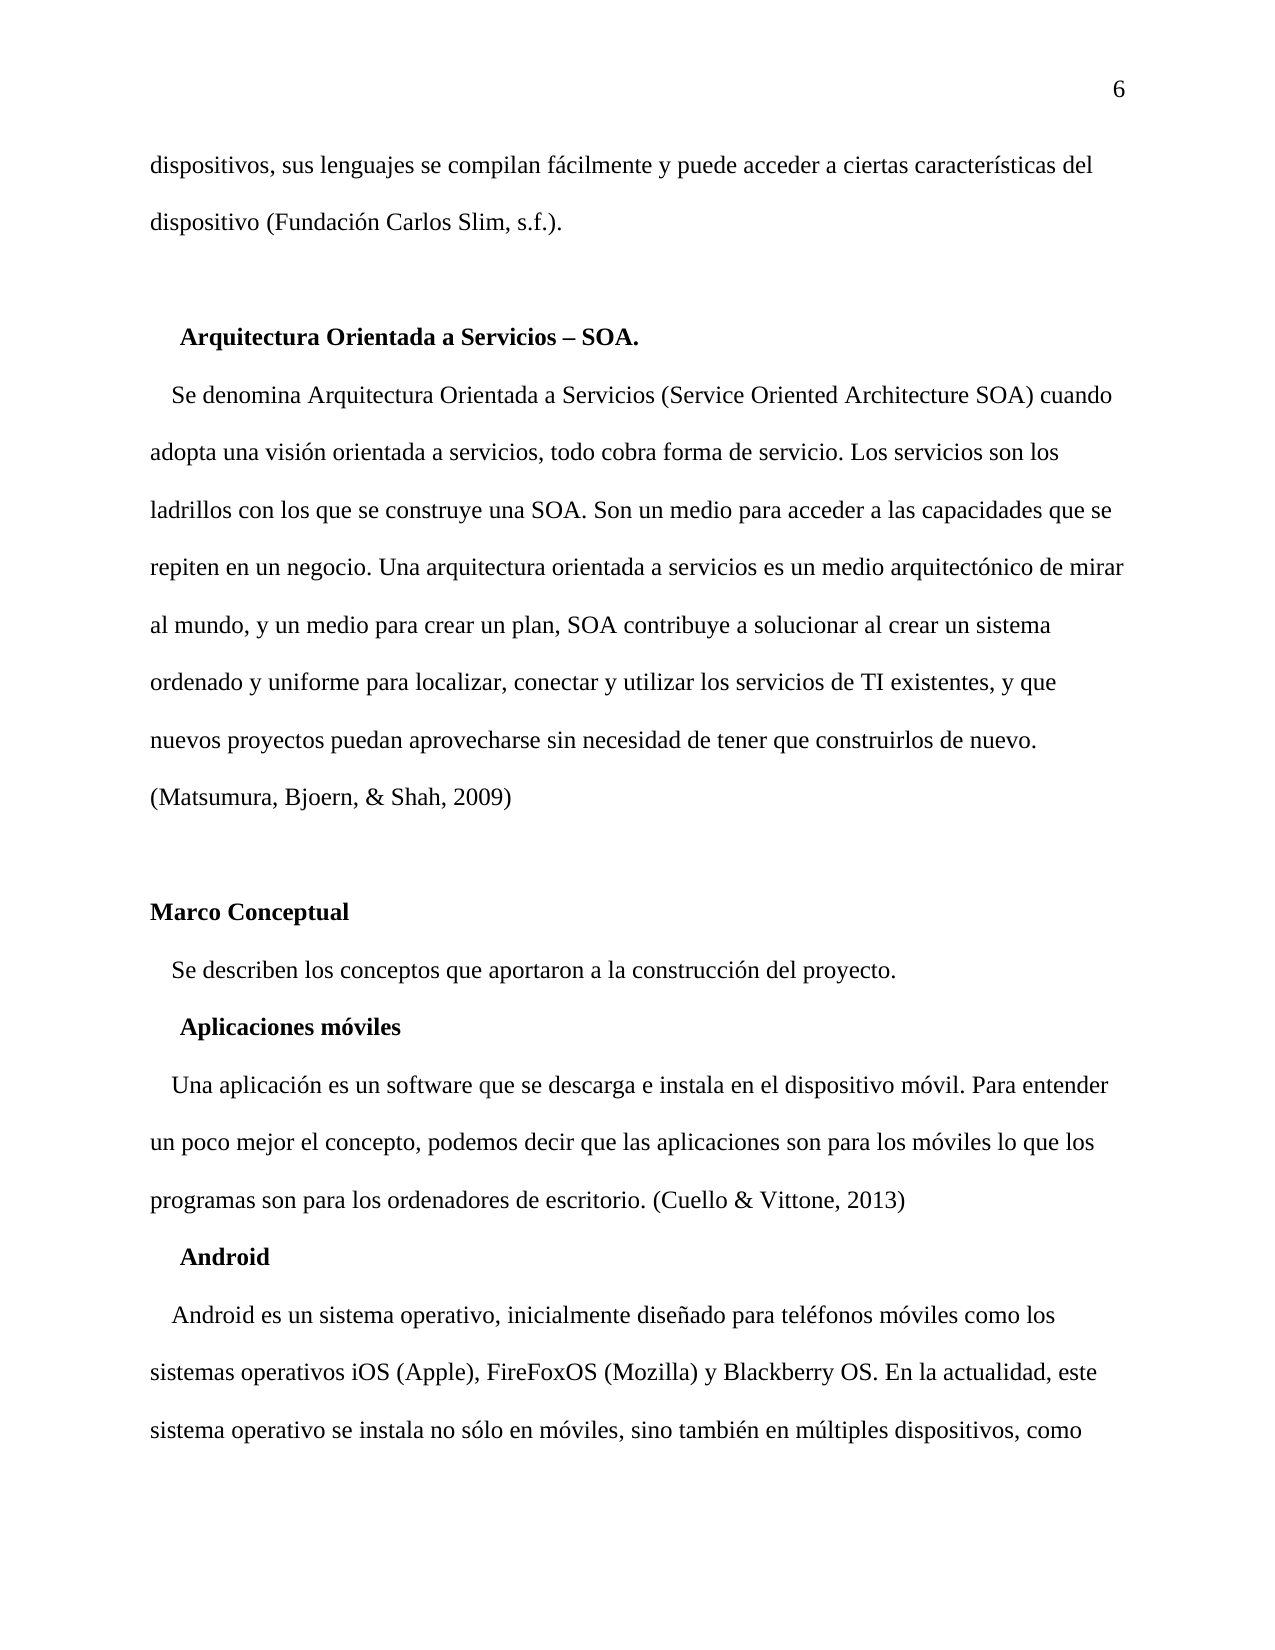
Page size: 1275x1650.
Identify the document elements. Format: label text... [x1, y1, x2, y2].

subtitle Arquitectura Orientada a Servicios – SOA. [150, 322, 1125, 351]
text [150, 150, 1125, 236]
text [150, 1300, 1125, 1444]
text Una aplicación es un software que se descarga e instala en el dispositivo móvil. Para entender un poco mejor el concepto, podemos decir que las aplicaciones son para los móviles lo que los programas son para los ordenadores de escritorio. [150, 1070, 1125, 1214]
subtitle Android [150, 1242, 1125, 1271]
text Se denomina Arquitectura Orientada a Servicios (Service Oriented Architecture SOA) cuando adopta una visión orientada a servicios, todo cobra forma de servicio. Los servicios son los ladrillos con los que se construye una SOA. Son un medio para acceder a las capacidades que se repiten en un negocio. Una arquitectura orientada a servicios es un medio arquitectónico de mirar al mundo, y un medio para crear un plan, SOA contribuye a solucionar al crear un sistema ordenado y uniforme para localizar, conectar y utilizar los servicios de TI existentes, y que nuevos proyectos puedan aprovecharse sin necesidad de tener que construirlos de nuevo. [150, 380, 1125, 811]
subtitle Aplicaciones móviles [150, 1012, 1125, 1041]
subtitle Marco Conceptual [150, 897, 1125, 926]
text Se describen los conceptos que aportaron a la construcción del proyecto. [150, 955, 1125, 984]
